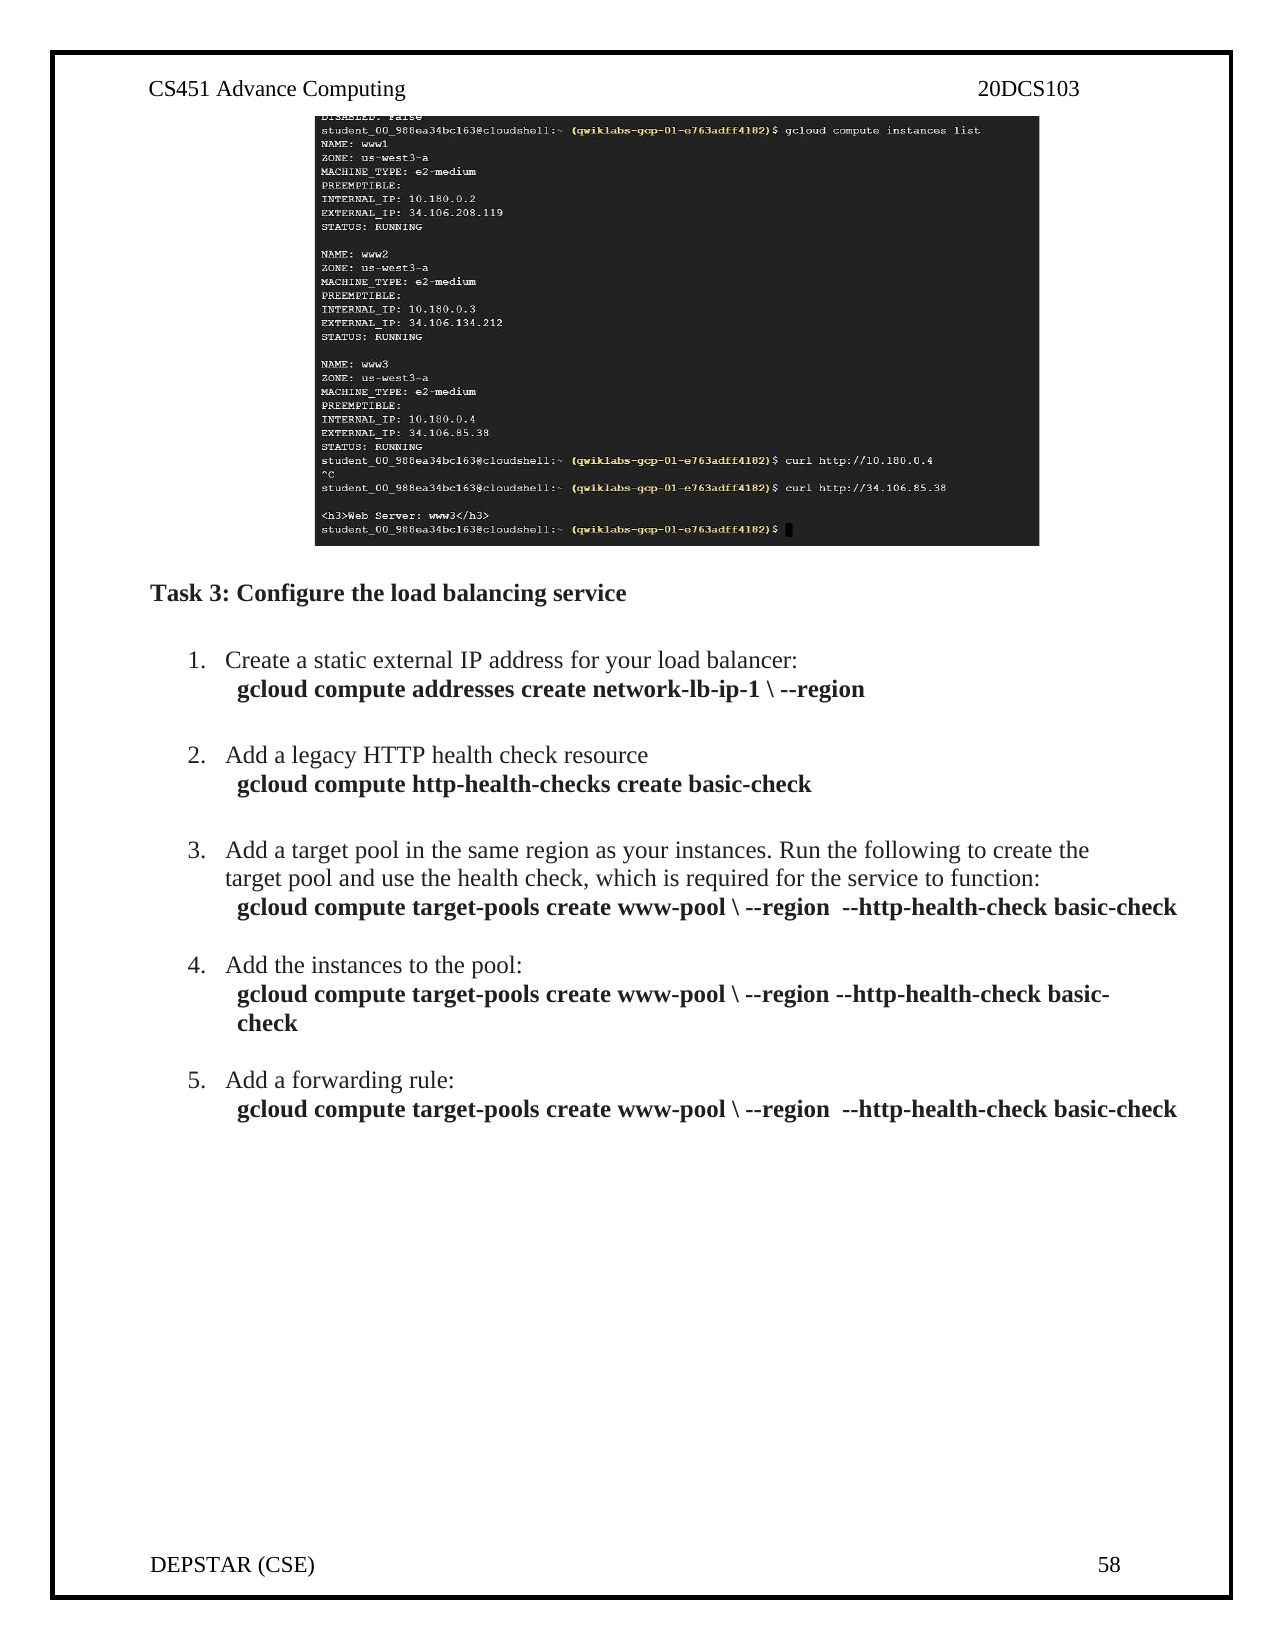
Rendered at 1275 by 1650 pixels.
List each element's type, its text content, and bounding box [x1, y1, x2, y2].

subtitle gcloud compute target-pools create www-pool \ --region --http-health-check basic-check [237, 892, 1229, 921]
list Add the instances to the pool: [187, 950, 1229, 979]
list Create a static external IP address for your load balancer: [187, 645, 1229, 674]
list Add a target pool in the same region as your instances. Run the following to create the target pool and use the health check, which is required for the service to function: [187, 835, 1151, 892]
picture [314, 116, 1040, 546]
subtitle gcloud compute http-health-checks create basic-check [237, 769, 1229, 797]
list Add a forwarding rule: [187, 1065, 1229, 1094]
list Add a legacy HTTP health check resource [187, 740, 1229, 769]
subtitle gcloud compute target-pools create www-pool \ --region --http-health-check basic- check [237, 979, 1112, 1036]
subtitle gcloud compute addresses create network-lb-ip-1 \ --region [237, 674, 1229, 702]
subtitle Task 3: Configure the load balancing service [150, 578, 1229, 607]
subtitle gcloud compute target-pools create www-pool \ --region --http-health-check basic-check [237, 1094, 1229, 1123]
